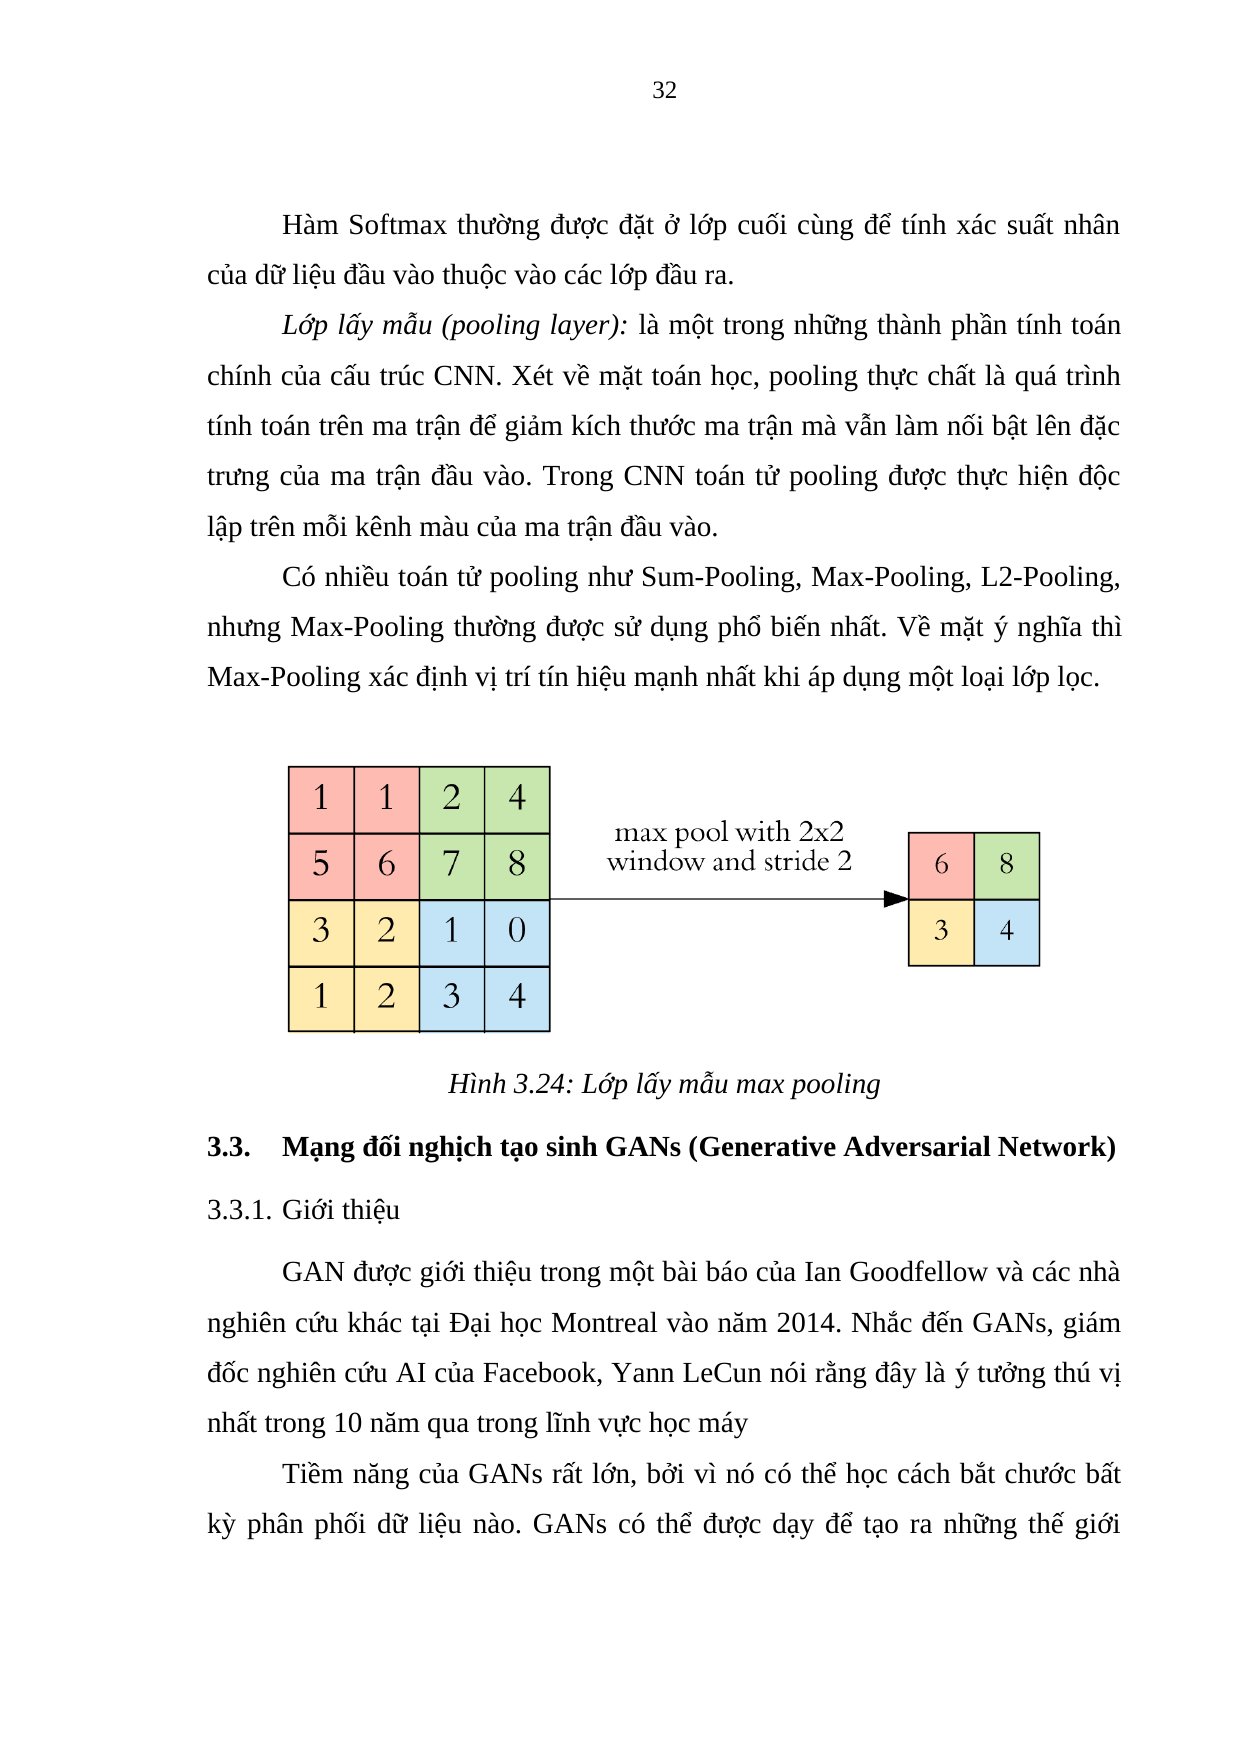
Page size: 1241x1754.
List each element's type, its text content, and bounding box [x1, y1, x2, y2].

text Có nhiều toán tử pooling như Sum-Pooling, Max-Pooling, L2-Pooling, nhưng Max-Pooling thường được sử dụng phổ biến nhất. Về mặt ý nghĩa thì Max-Pooling xác định vị trí tín hiệu mạnh nhất khi áp dụng một loại lớp lọc. [207, 559, 1122, 693]
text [207, 1456, 1122, 1540]
text Hàm Softmax thường được đặt ở lớp cuối cùng để tính xác suất nhân của dữ liệu đầu vào thuộc vào các lớp đầu ra. [207, 207, 1122, 291]
text GAN được giới thiệu trong một bài báo của Ian Goodfellow và các nhà nghiên cứu khác tại Đại học Montreal vào năm 2014. Nhắc đến GANs, giám đốc nghiên cứu AI của Facebook, Yann LeCun nói rằng đây là ý tưởng thú vị nhất trong 10 năm qua trong lĩnh vực học máy [207, 1254, 1122, 1439]
picture [282, 760, 1047, 1040]
subtitle Mạng đối nghịch tạo sinh GANs (Generative Adversarial Network) [207, 1129, 1122, 1162]
text Lớp lấy mẫu (pooling layer): là một trong những thành phần tính toán chính của cấu trúc CNN. Xét về mặt toán học, pooling thực chất là quá trình tính toán trên ma trận để giảm kích thước ma trận mà vẫn làm nối bật lên đặc trưng của ma trận đầu vào. Trong CNN toán tử pooling được thực hiện độc lập trên mỗi kênh màu của ma trận đầu vào. [207, 307, 1122, 542]
subtitle Giới thiệu [207, 1192, 1122, 1225]
